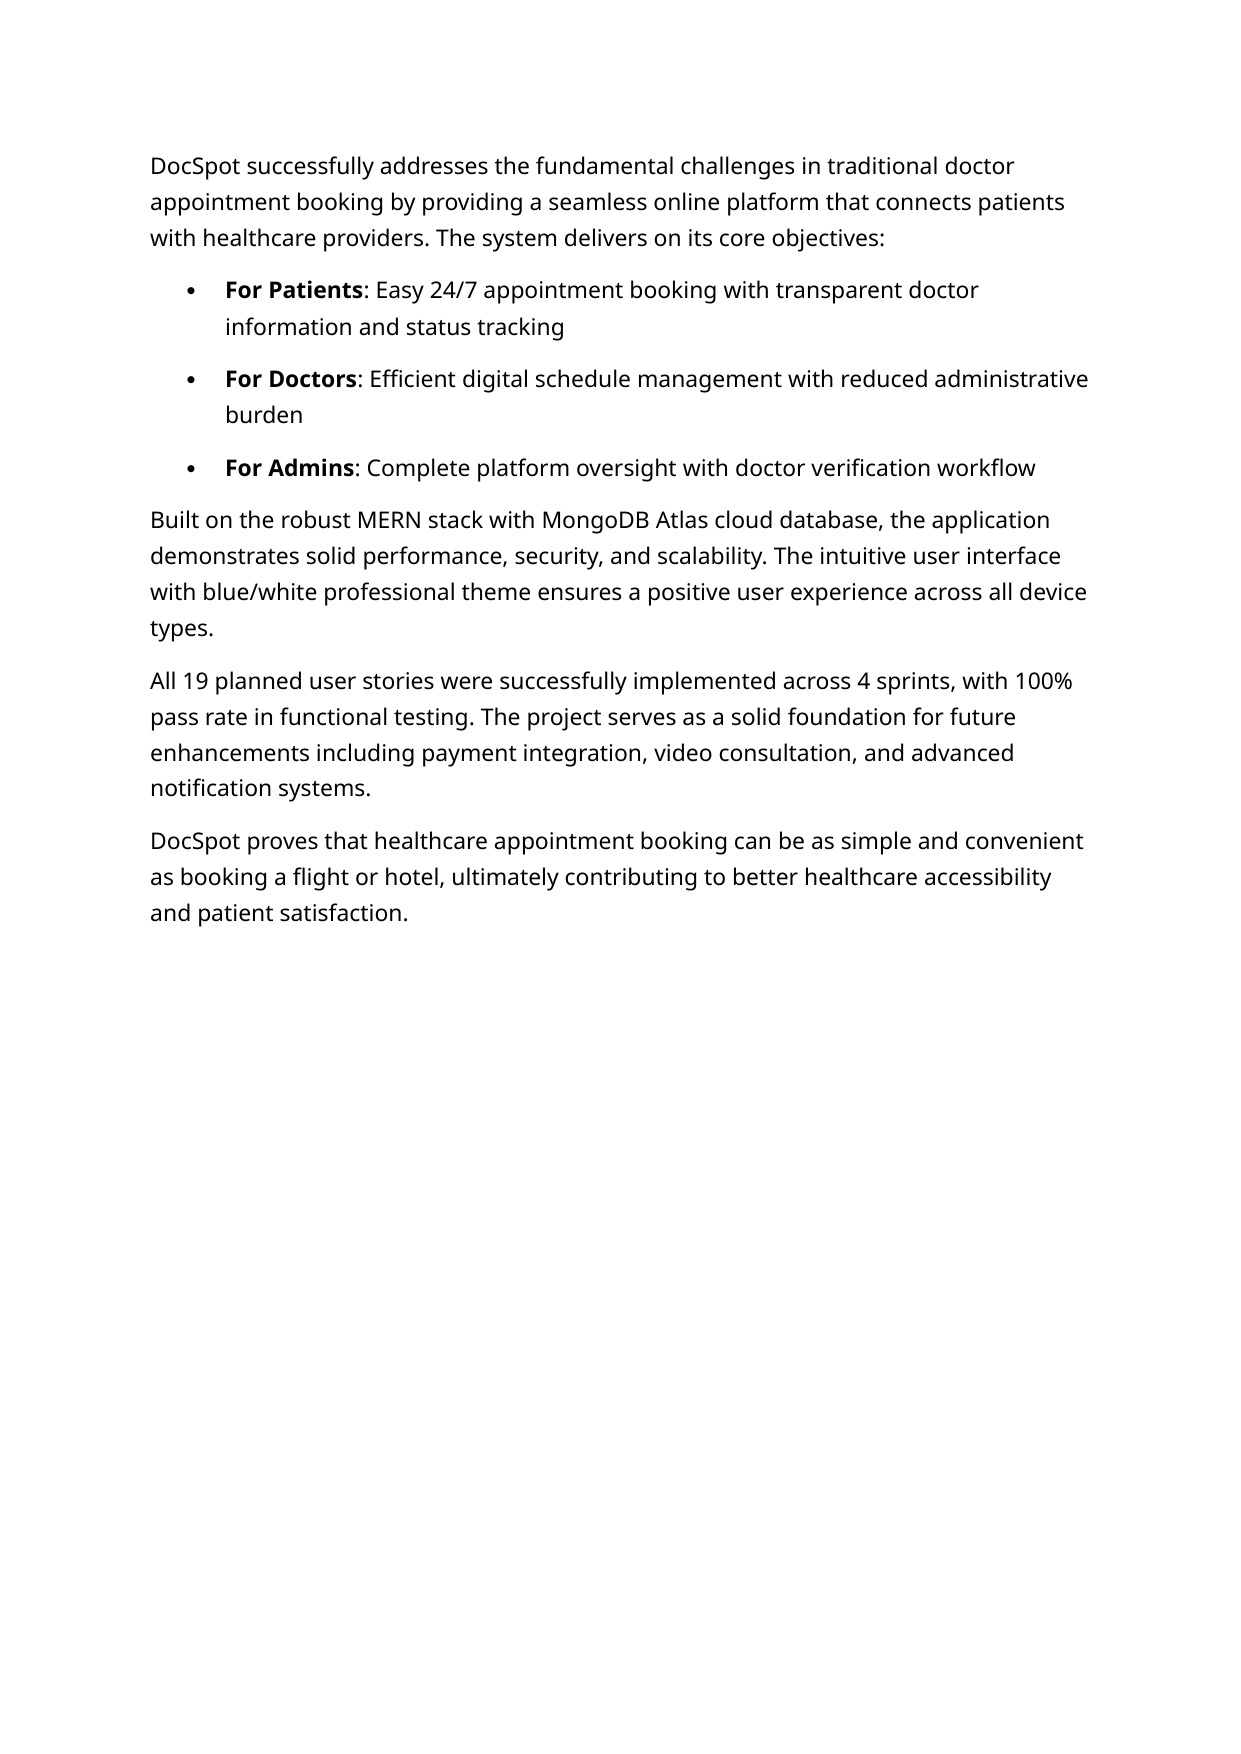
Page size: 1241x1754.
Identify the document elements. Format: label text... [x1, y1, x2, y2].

list For Admins: Complete platform oversight with doctor verification workflow [187, 452, 1090, 483]
list For Patients: Easy 24/7 appointment booking with transparent doctor information and status tracking [187, 274, 1090, 342]
text All 19 planned user stories were successfully implemented across 4 sprints, with 100% pass rate in functional testing. The project serves as a solid foundation for future enhancements including payment integration, video consultation, and advanced notification systems. [150, 664, 1090, 804]
text Built on the robust MERN stack with MongoDB Atlas cloud database, the application demonstrates solid performance, security, and scalability. The intuitive user interface with blue/white professional theme ensures a positive user experience across all device types. [150, 504, 1090, 643]
text DocSpot proves that healthcare appointment booking can be as simple and convenient as booking a flight or hotel, ultimately contributing to better healthcare accessibility and patient satisfaction. [150, 825, 1090, 928]
list For Doctors: Efficient digital schedule management with reduced administrative burden [187, 363, 1090, 430]
text DocSpot successfully addresses the fundamental challenges in traditional doctor appointment booking by providing a seamless online platform that connects patients with healthcare providers. The system delivers on its core objectives: [150, 150, 1090, 253]
